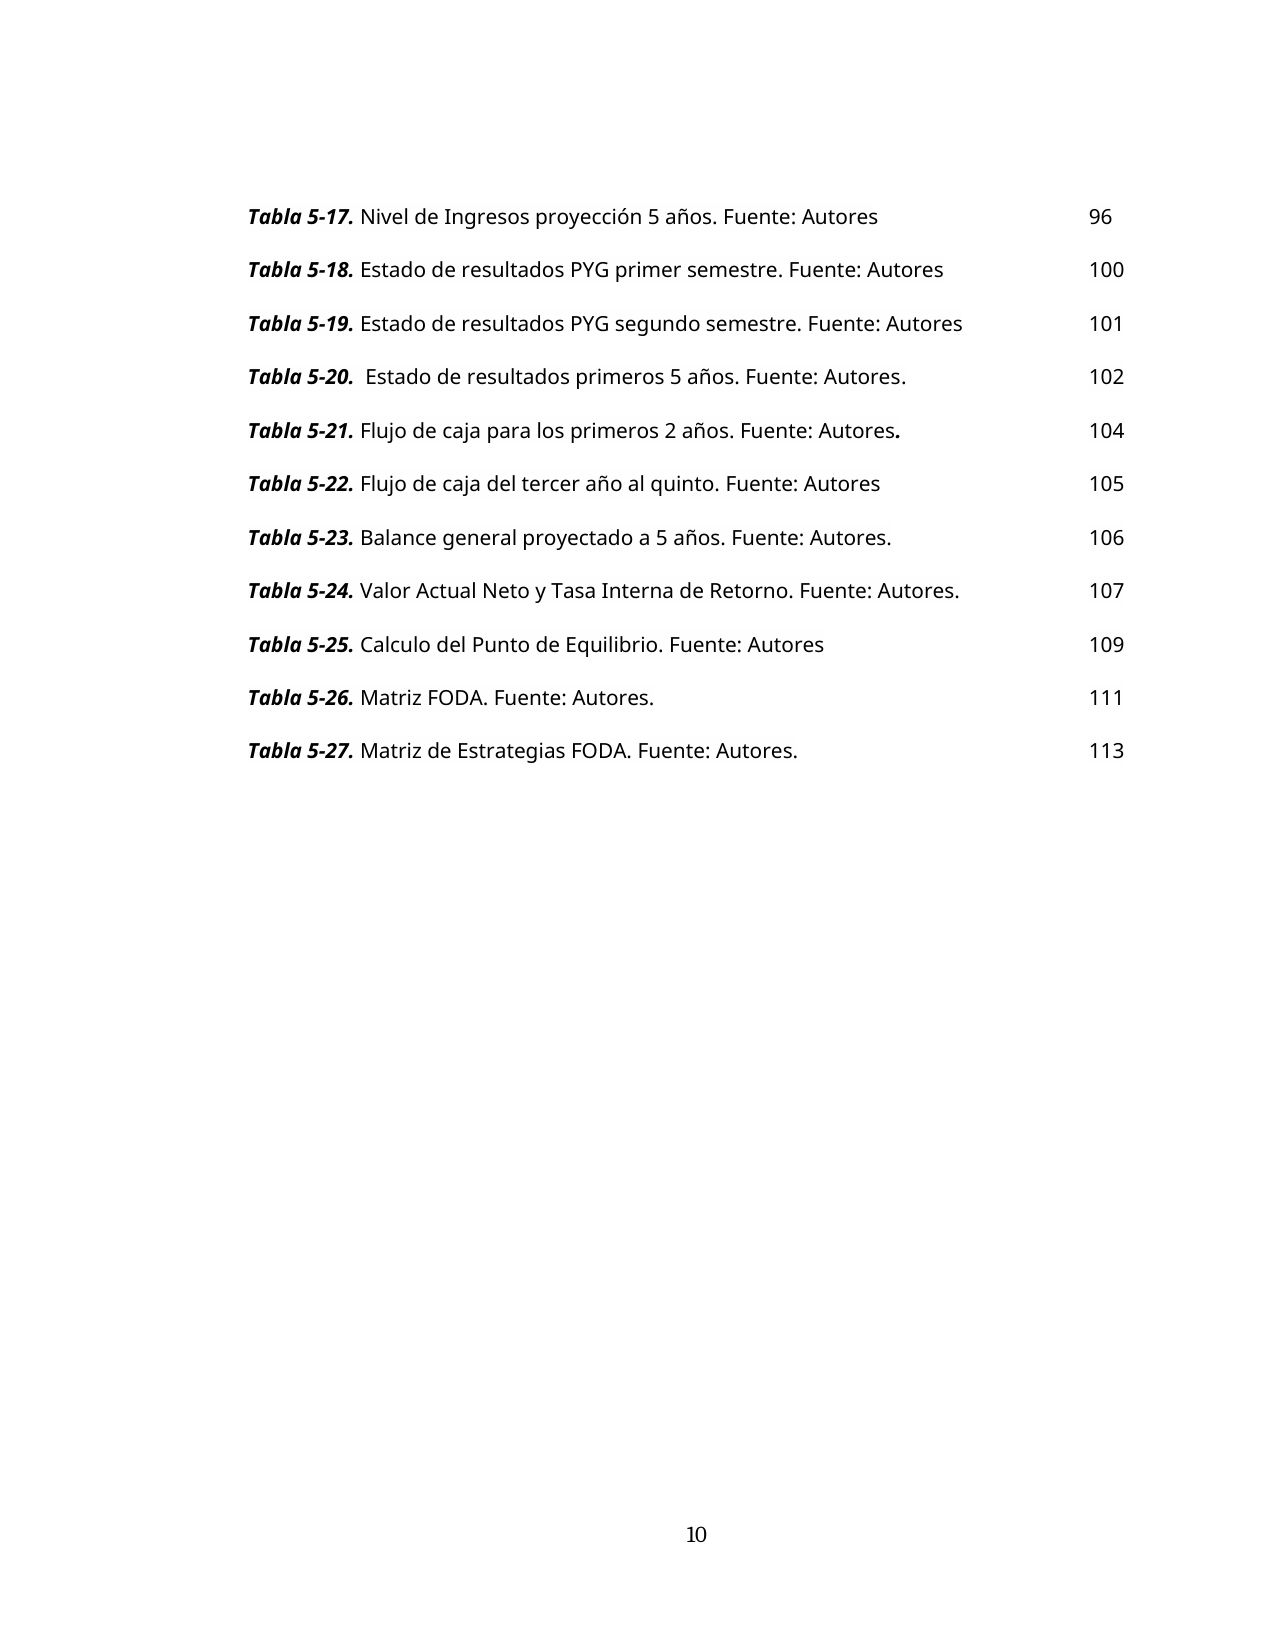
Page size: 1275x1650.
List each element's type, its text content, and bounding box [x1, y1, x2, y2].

table_cell 105 [1077, 444, 1156, 498]
table_cell 109 [1077, 605, 1156, 658]
table_cell Tabla 5-27. Matriz de Estrategias FODA. Fuente: Autores. [236, 712, 1077, 765]
table_cell 104 [1077, 391, 1156, 444]
table_cell 102 [1077, 338, 1156, 391]
table_cell 100 [1077, 231, 1156, 284]
table_cell Tabla 5-18. Estado de resultados PYG primer semestre. Fuente: Autores [236, 231, 1077, 284]
table_cell Tabla 5-22. Flujo de caja del tercer año al quinto. Fuente: Autores [236, 444, 1077, 498]
table_cell Tabla 5-24. Valor Actual Neto y Tasa Interna de Retorno. Fuente: Autores. [236, 551, 1077, 605]
table_cell Tabla 5-19. Estado de resultados PYG segundo semestre. Fuente: Autores [236, 284, 1077, 337]
table_cell 96 [1077, 177, 1156, 231]
table_cell 111 [1077, 658, 1156, 712]
table_cell 106 [1077, 498, 1156, 551]
table_cell 113 [1077, 712, 1156, 765]
table_cell Tabla 5-21. Flujo de caja para los primeros 2 años. Fuente: Autores. [236, 391, 1077, 444]
table_cell 101 [1077, 284, 1156, 337]
table_cell Tabla 5-17. Nivel de Ingresos proyección 5 años. Fuente: Autores [236, 177, 1077, 231]
table_cell Tabla 5-23. Balance general proyectado a 5 años. Fuente: Autores. [236, 498, 1077, 551]
table_cell Tabla 5-25. Calculo del Punto de Equilibrio. Fuente: Autores [236, 605, 1077, 658]
table_cell Tabla 5-26. Matriz FODA. Fuente: Autores. [236, 658, 1077, 712]
table_cell 107 [1077, 551, 1156, 605]
table_cell Tabla 5-20. Estado de resultados primeros 5 años. Fuente: Autores. [236, 338, 1077, 391]
